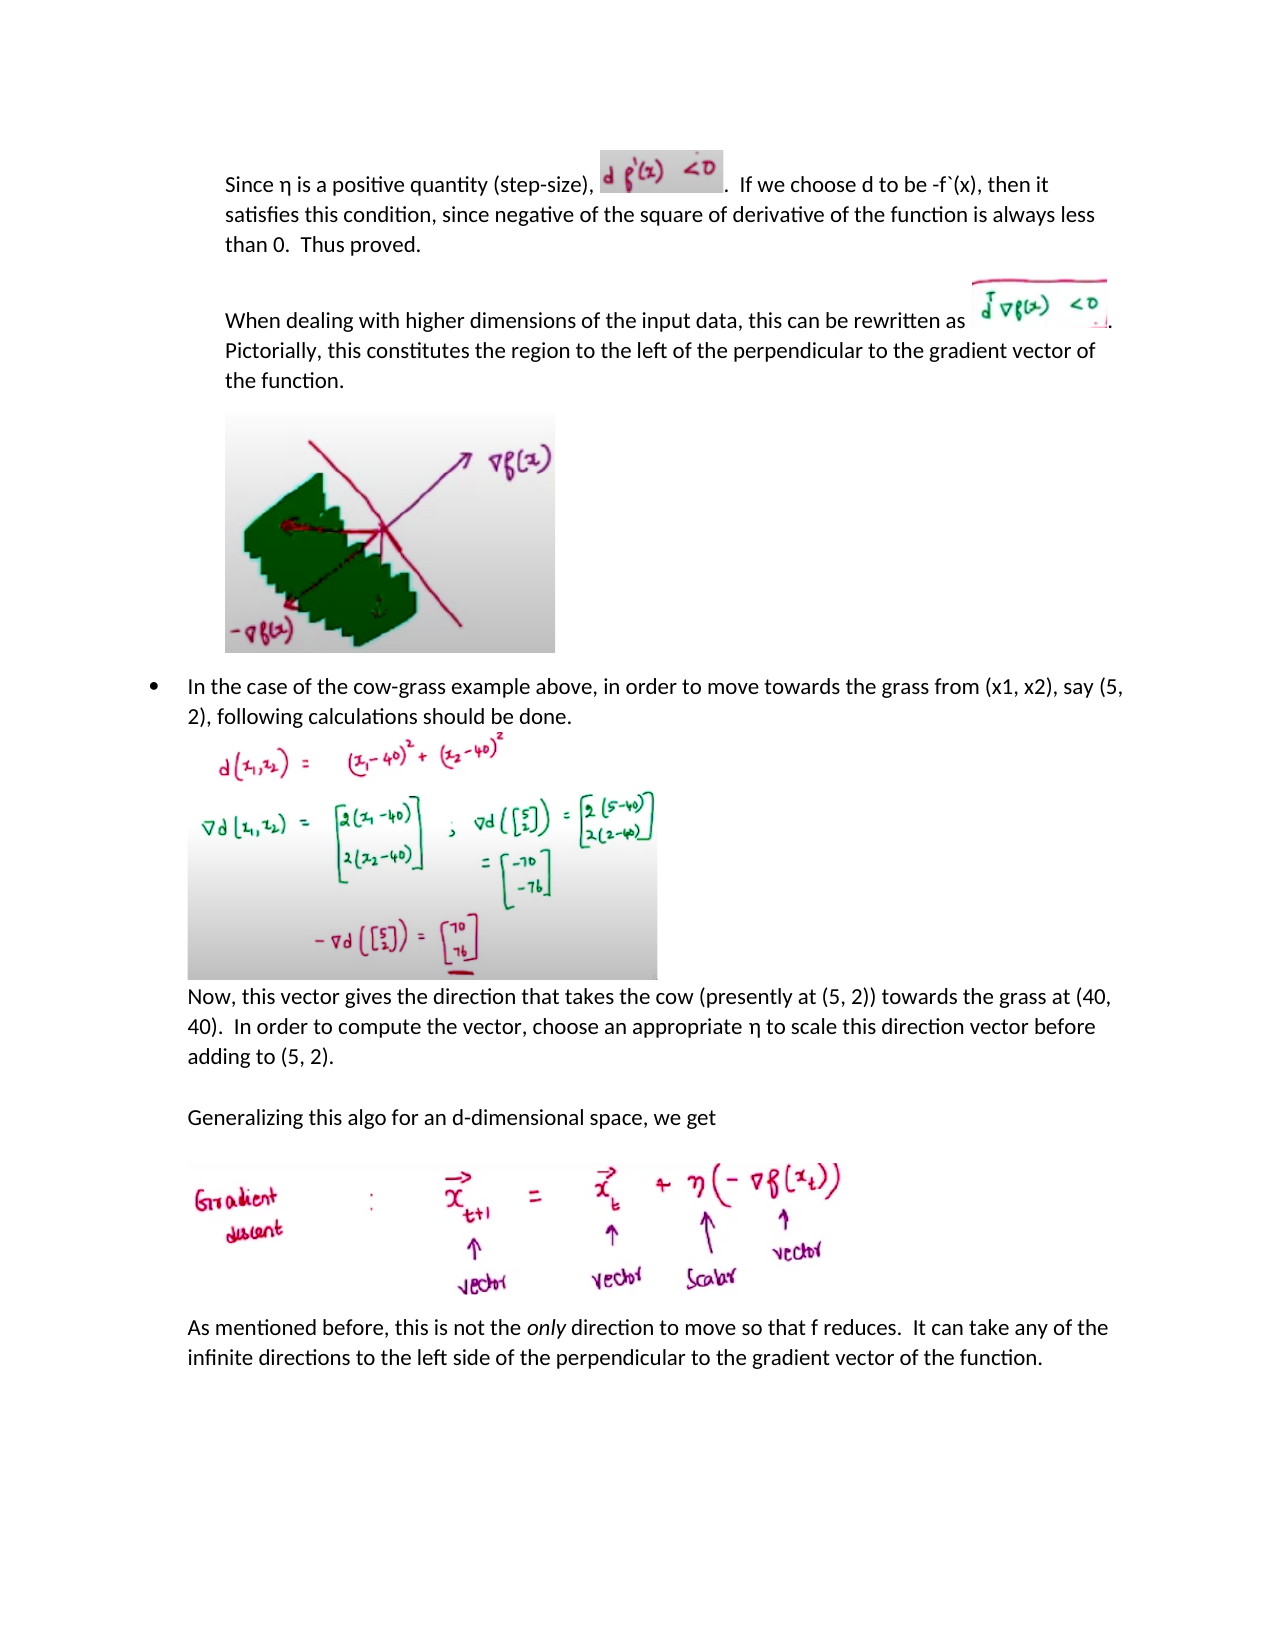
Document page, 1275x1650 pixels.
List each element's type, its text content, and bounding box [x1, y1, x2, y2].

text Since η is a positive quantity (step-size), . If we choose d to be -f`(x), then it satisfies this condition, since negative of the square of derivative of the function is always less than 0. Thus proved. [225, 150, 1125, 258]
picture [187, 732, 658, 980]
list In the case of the cow-grass example above, in order to move towards the grass from (x1, x2), say (5, 2), following calculations should be done. [150, 672, 1125, 730]
list Generalizing this algo for an d-dimensional space, we get [187, 1103, 1125, 1131]
picture [187, 1163, 846, 1295]
text As mentioned before, this is not the only direction to move so that f reduces. It can take any of the infinite directions to the left side of the perpendicular to the gradient vector of the function. [187, 1313, 1125, 1371]
list Now, this vector gives the direction that takes the cow (presently at (5, 2)) towards the grass at (40, 40). In order to compute the vector, choose an appropriate η to scale this direction vector before adding to (5, 2). [187, 982, 1125, 1070]
picture [225, 413, 555, 653]
text When dealing with higher dimensions of the input data, this can be rewritten as . Pictorially, this constitutes the region to the left of the perpendicular to the gradient vector of the function. [225, 277, 1125, 394]
picture [600, 150, 724, 193]
picture [972, 277, 1108, 328]
